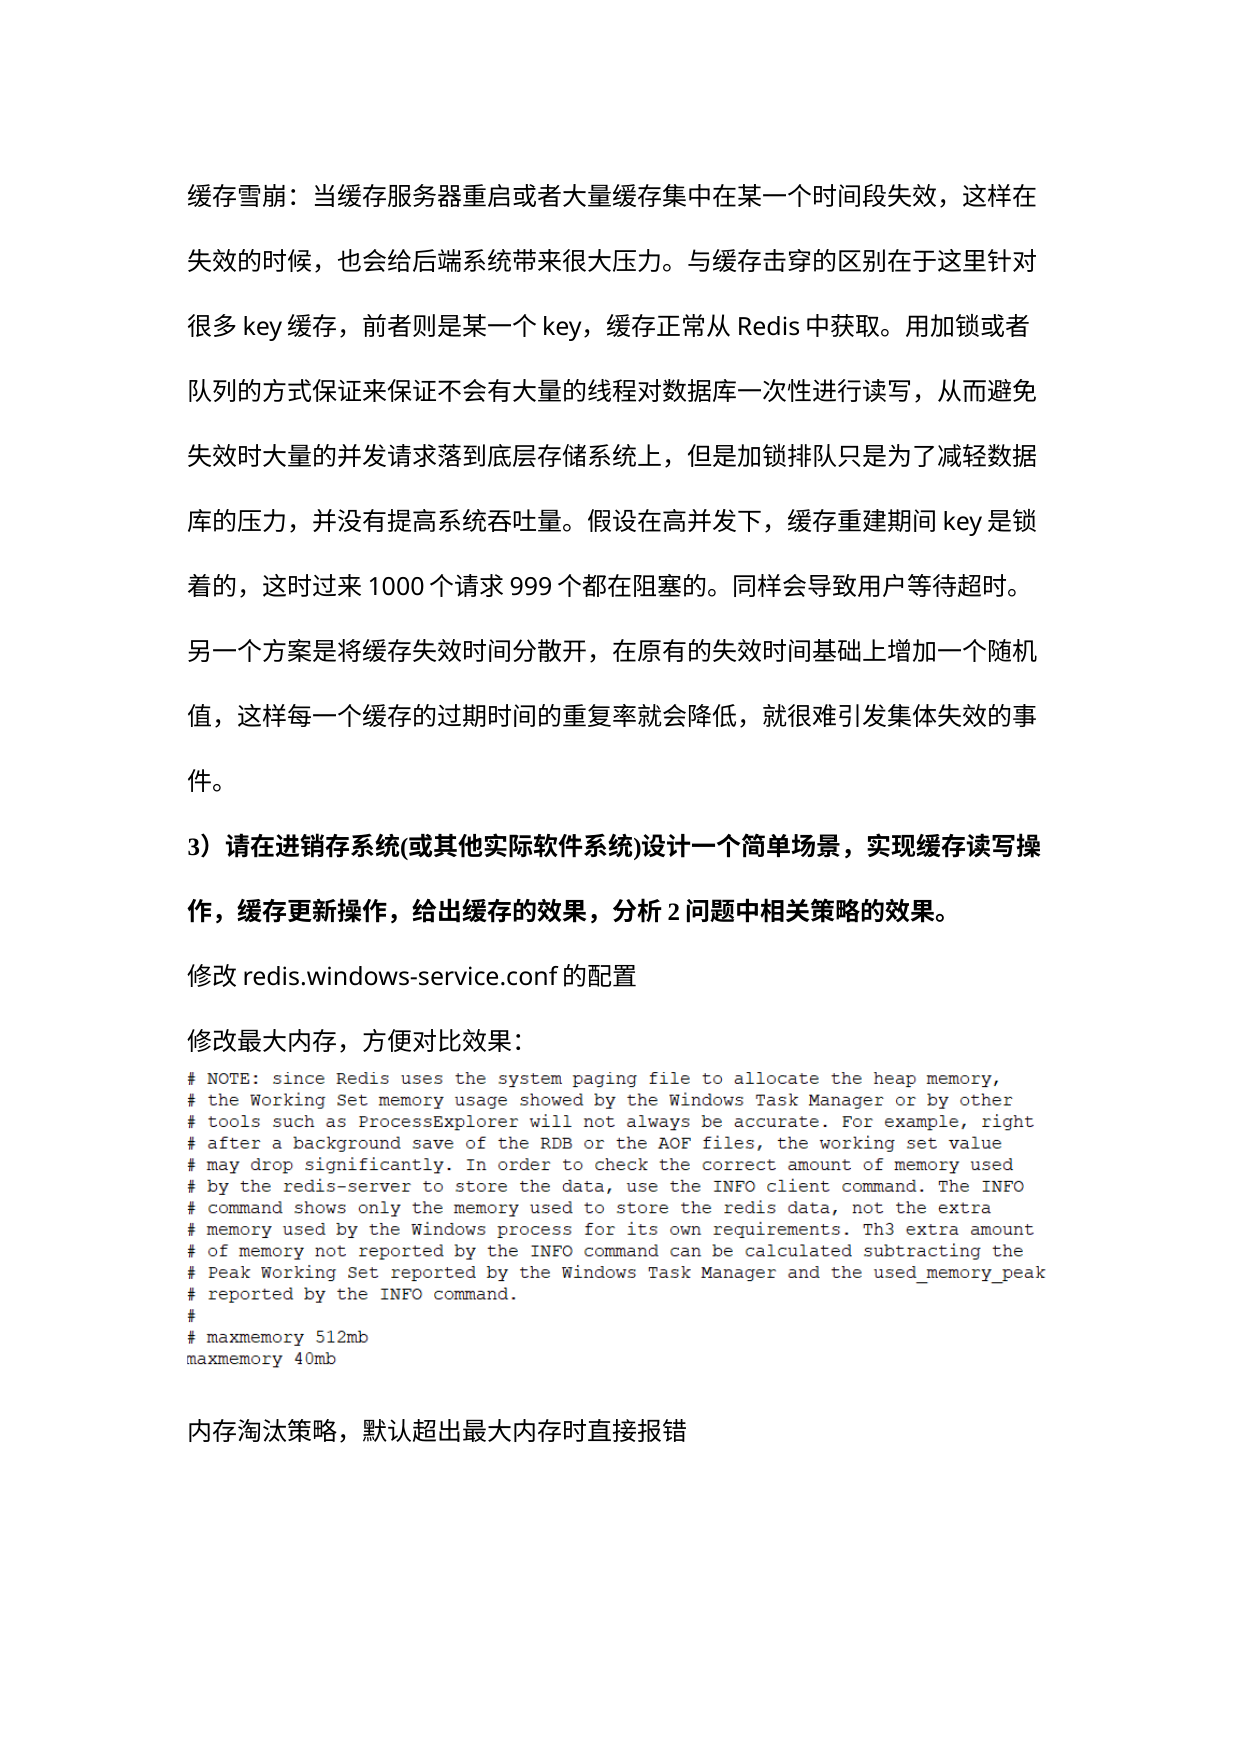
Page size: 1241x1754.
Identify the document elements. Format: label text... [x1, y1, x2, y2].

picture [187, 1072, 1053, 1376]
text 内存淘汰策略，默认超出最大内存时直接报错 [187, 1397, 1053, 1462]
text 缓存雪崩：当缓存服务器重启或者大量缓存集中在某一个时间段失效，这样在失效的时候，也会给后端系统带来很大压力。与缓存击穿的区别在于这里针对很多key缓存，前者则是某一个key，缓存正常从Redis中获取。用加锁或者队列的方式保证来保证不会有大量的线程对数据库一次性进行读写，从而避免失效时大量的并发请求落到底层存储系统上，但是加锁排队只是为了减轻数据库的压力，并没有提高系统吞吐量。假设在高并发下，缓存重建期间key是锁着的，这时过来1000个请求999个都在阻塞的。同样会导致用户等待超时。另一个方案是将缓存失效时间分散开，在原有的失效时间基础上增加一个随机值，这样每一个缓存的过期时间的重复率就会降低，就很难引发集体失效的事件。 [187, 162, 1053, 812]
text 修改最大内存，方便对比效果： [187, 1007, 1053, 1072]
text 3）请在进销存系统(或其他实际软件系统)设计一个简单场景，实现缓存读写操作，缓存更新操作，给出缓存的效果，分析2问题中相关策略的效果。 [187, 812, 1053, 942]
text 修改redis.windows-service.conf的配置 [187, 942, 1053, 1007]
